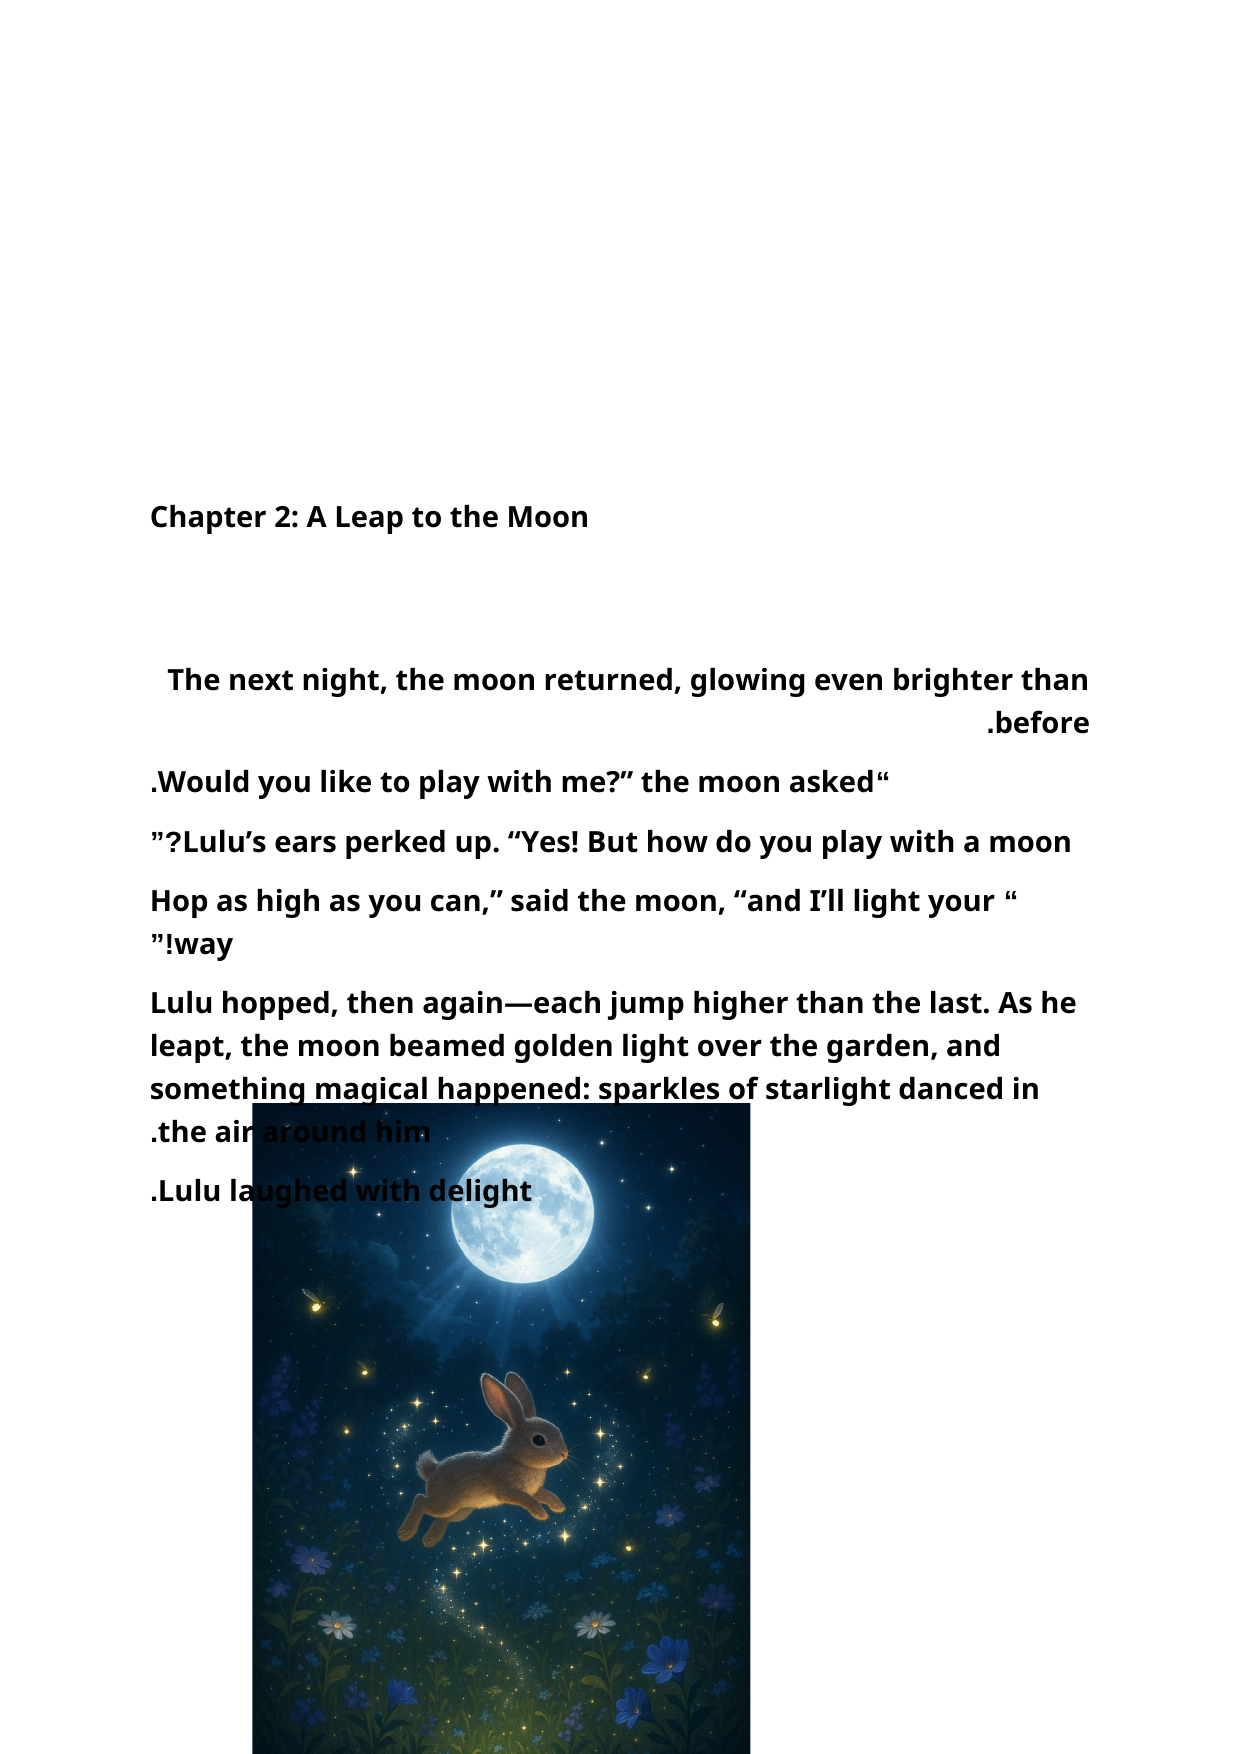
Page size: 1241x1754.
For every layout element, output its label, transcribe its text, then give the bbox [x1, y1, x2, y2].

text Lulu’s ears perked up. “Yes! But how do you play with a moon?” [150, 821, 1090, 861]
text “Would you like to play with me?” the moon asked. [150, 761, 1090, 801]
picture [252, 1151, 751, 1171]
text The next night, the moon returned, glowing even brighter than before. [150, 659, 1090, 742]
text Lulu hopped, then again—each jump higher than the last. As he leapt, the moon beamed golden light over the garden, and something magical happened: sparkles of starlight danced in the air around him. [150, 983, 1090, 1151]
picture [252, 1210, 751, 1754]
text “Hop as high as you can,” said the moon, “and I’ll light your way!” [150, 880, 1090, 963]
text Chapter 2: A Leap to the Moon [150, 496, 1090, 536]
text Lulu laughed with delight. [150, 1171, 1090, 1210]
